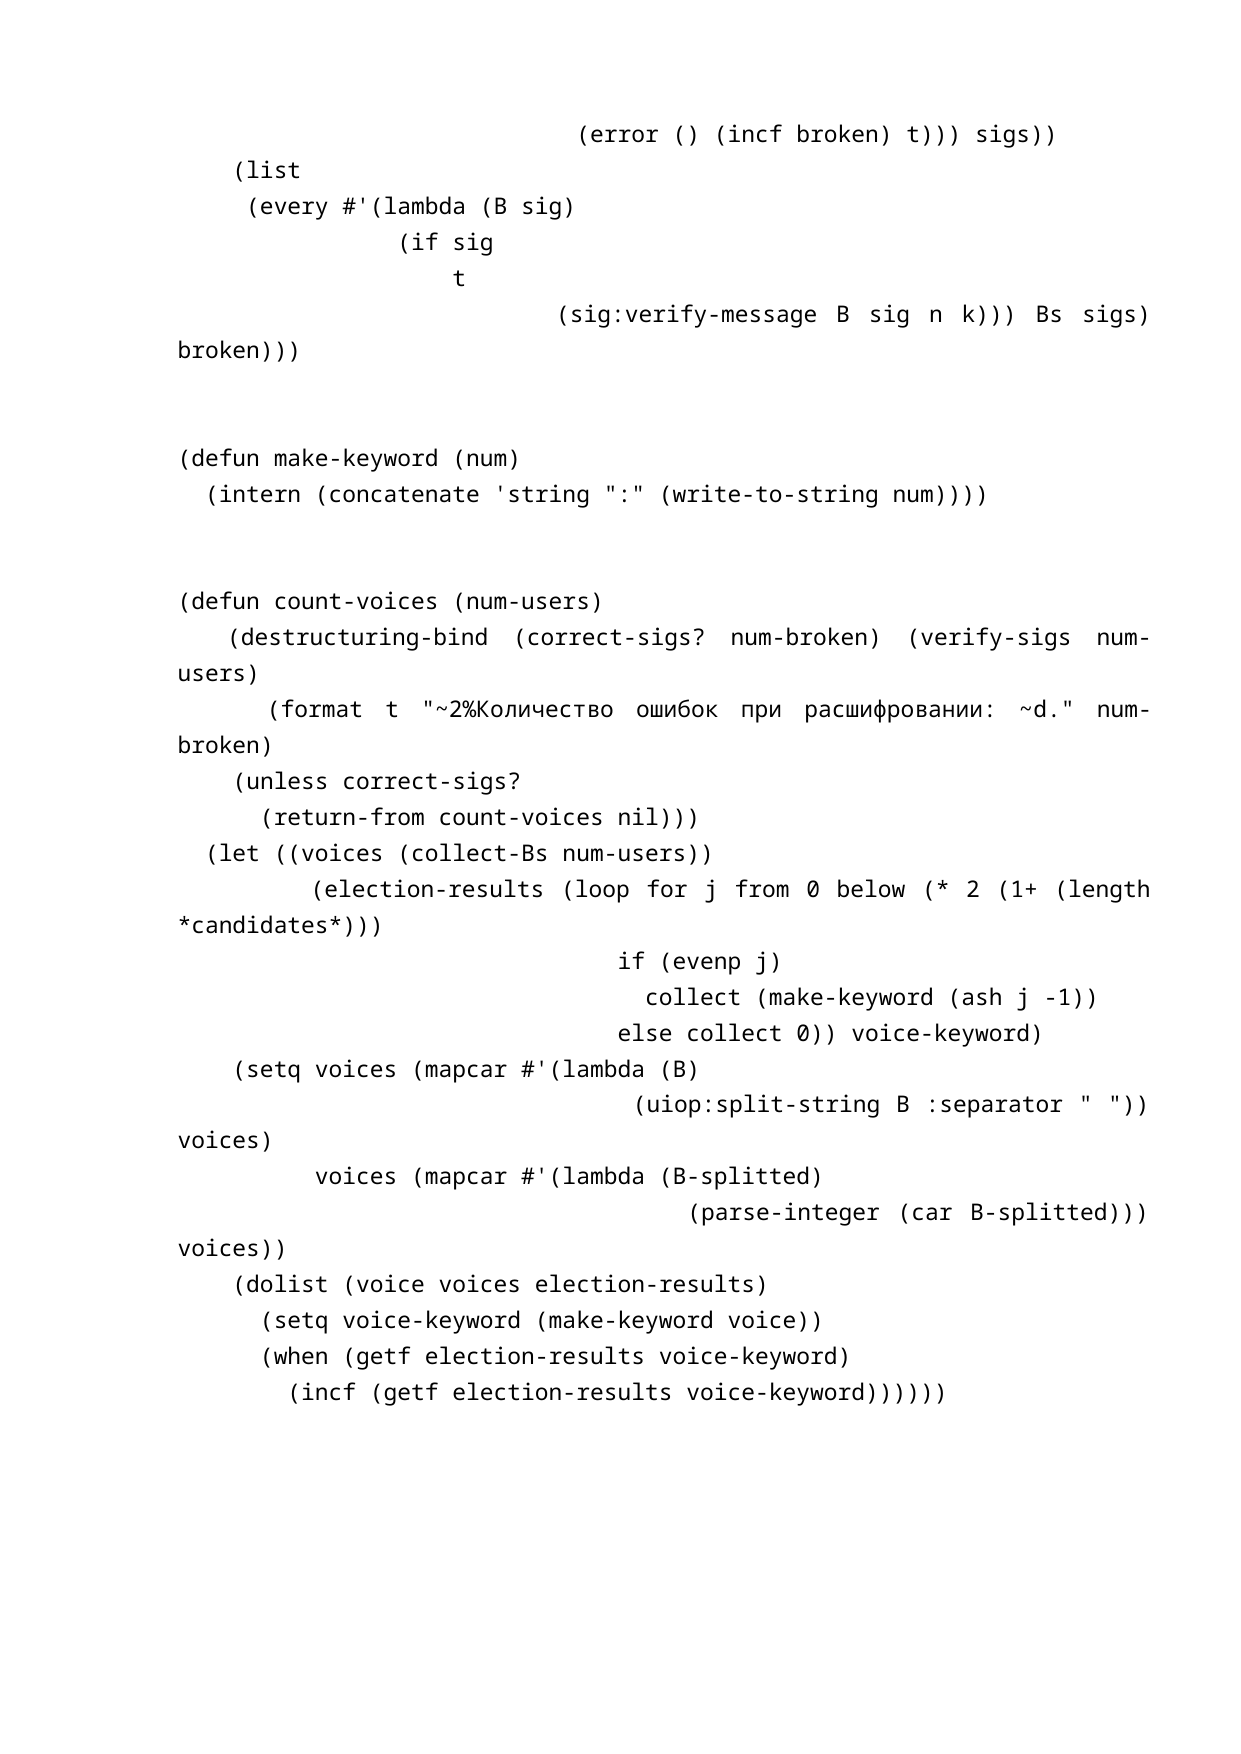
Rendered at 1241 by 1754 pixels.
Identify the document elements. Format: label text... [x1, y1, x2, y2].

text (destructuring-bind (correct-sigs? num-broken) (verify-sigs num-users) [177, 621, 1152, 688]
text collect (make-keyword (ash j -1)) [177, 981, 1152, 1012]
text if (evenp j) [177, 945, 1152, 976]
text (format t "~2%Количество ошибок при расшифровании: ~d." num-broken) [177, 693, 1152, 760]
text (dolist (voice voices election-results) [177, 1268, 1152, 1299]
text (unless correct-sigs? [177, 765, 1152, 796]
text (if sig [177, 226, 1152, 257]
text voices (mapcar #'(lambda (B-splitted) [177, 1160, 1152, 1192]
text (incf (getf election-results voice-keyword)))))) [177, 1376, 1152, 1407]
text t [177, 262, 1152, 293]
text (error () (incf broken) t))) sigs)) [177, 118, 1152, 149]
text (list [177, 154, 1152, 185]
text (defun make-keyword (num) [177, 442, 1152, 473]
text (uiop:split-string B :separator " ")) voices) [177, 1088, 1152, 1156]
text (every #'(lambda (B sig) [177, 190, 1152, 221]
text (when (getf election-results voice-keyword) [177, 1340, 1152, 1371]
text (defun count-voices (num-users) [177, 585, 1152, 617]
text (sig:verify-message B sig n k))) Bs sigs) broken))) [177, 298, 1152, 365]
text (intern (concatenate 'string ":" (write-to-string num)))) [177, 477, 1152, 509]
text (setq voice-keyword (make-keyword voice)) [177, 1304, 1152, 1335]
text (parse-integer (car B-splitted))) voices)) [177, 1196, 1152, 1263]
text (setq voices (mapcar #'(lambda (B) [177, 1052, 1152, 1084]
text (election-results (loop for j from 0 below (* 2 (1+ (length *candidates*))) [177, 873, 1152, 940]
text (let ((voices (collect-Bs num-users)) [177, 837, 1152, 868]
text (return-from count-voices nil))) [177, 801, 1152, 832]
text else collect 0)) voice-keyword) [177, 1017, 1152, 1048]
